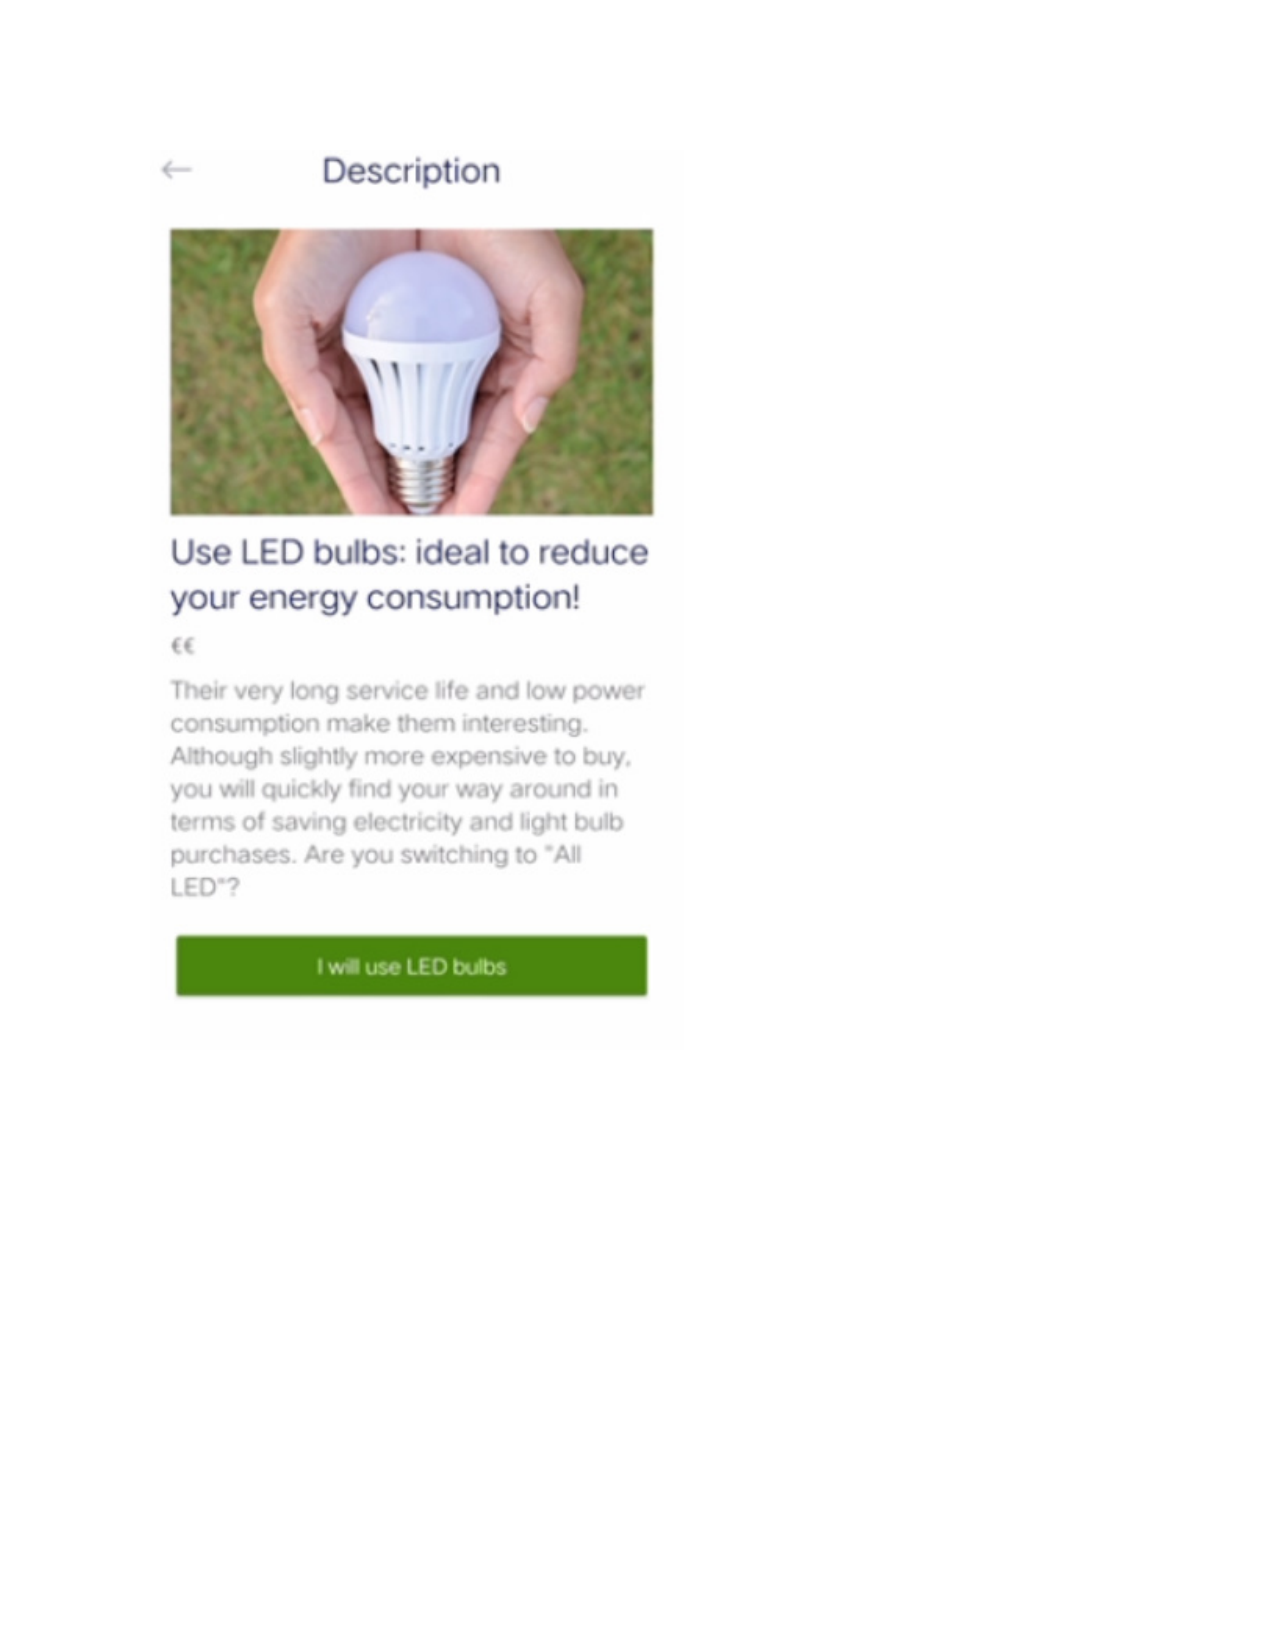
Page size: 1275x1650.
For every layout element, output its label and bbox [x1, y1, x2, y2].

picture [150, 150, 685, 1050]
